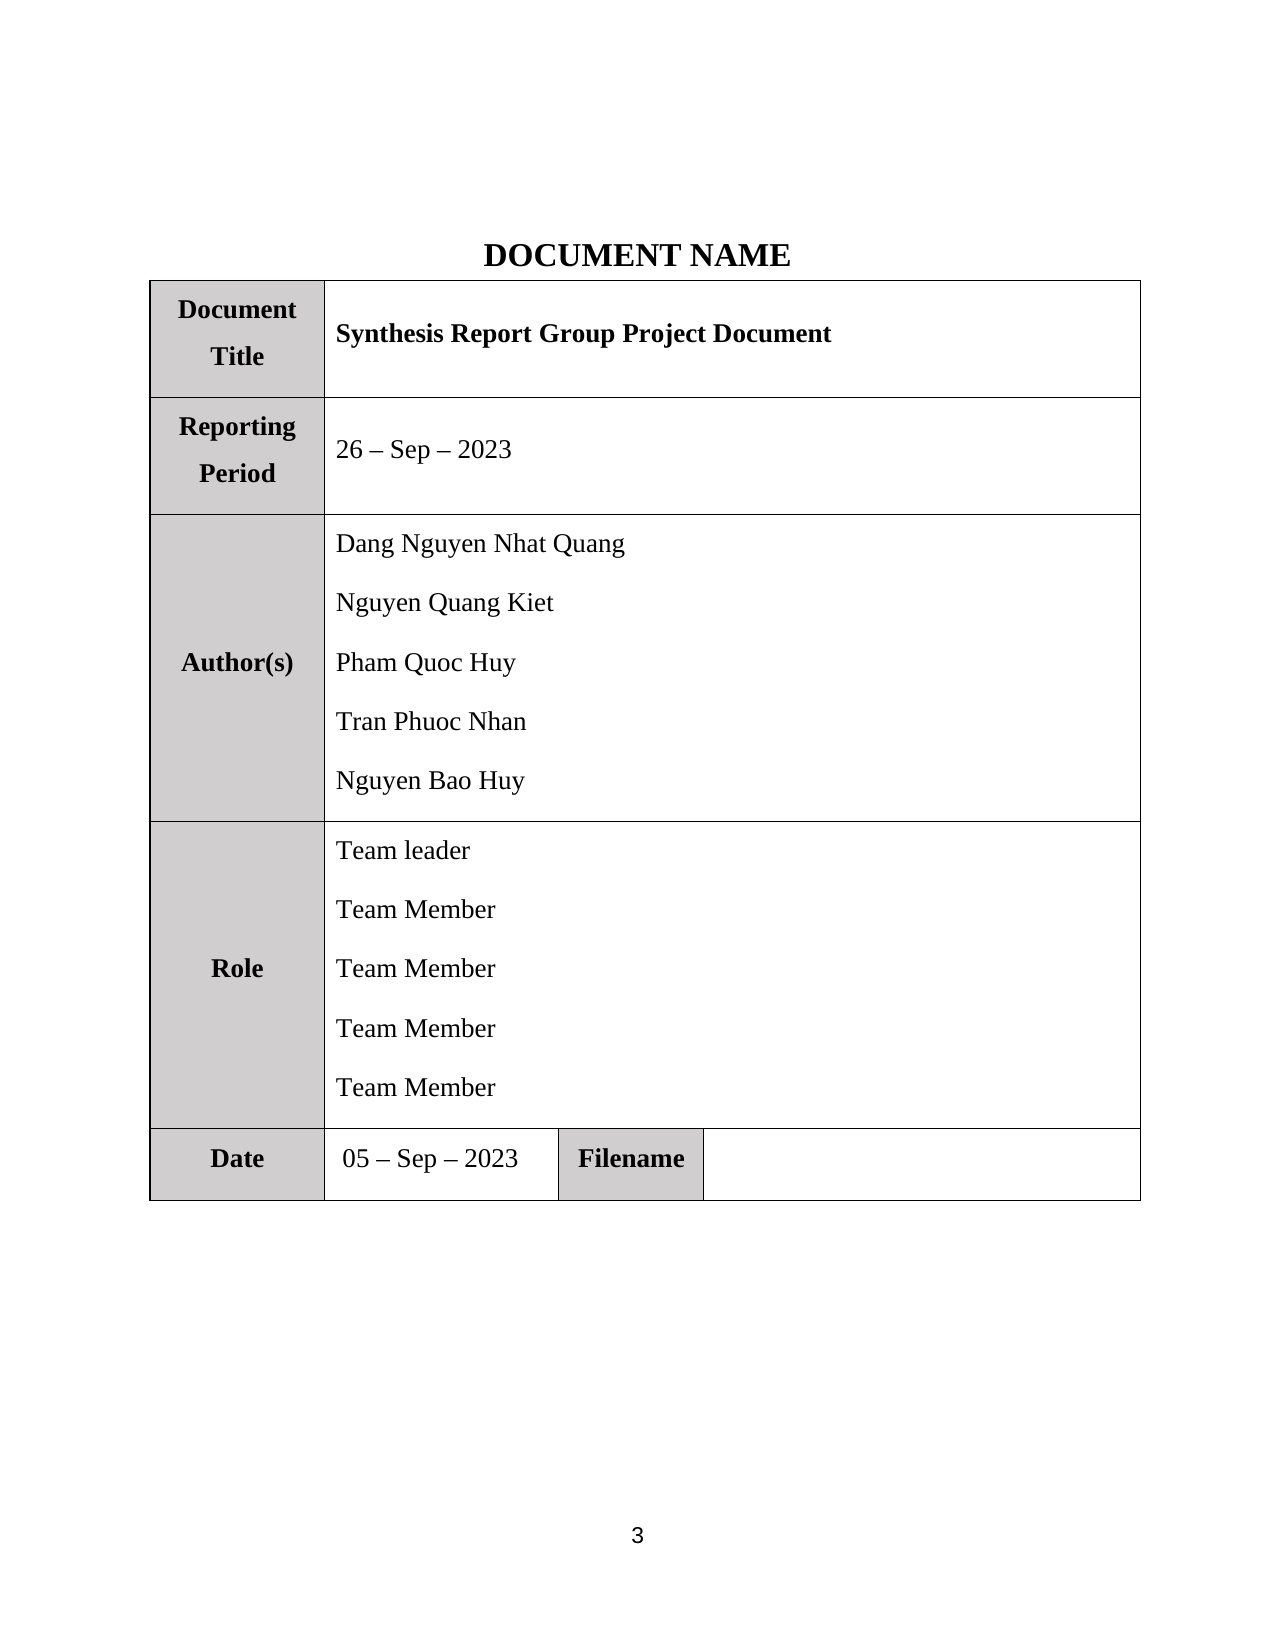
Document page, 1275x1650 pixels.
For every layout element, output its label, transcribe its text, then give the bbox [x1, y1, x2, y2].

table_header Synthesis Report Group Project Document [325, 281, 1140, 397]
table_cell Filename [559, 1129, 703, 1200]
table_cell 05 – Sep – 2023 [325, 1129, 558, 1200]
table_cell [704, 1129, 1140, 1200]
table_cell Team leader Team Member Team Member Team Member Team Member [325, 822, 1140, 1128]
table_cell Author(s) [151, 515, 324, 821]
table_cell 26 – Sep – 2023 [325, 398, 1140, 514]
table_cell Date [151, 1129, 324, 1200]
table_cell Role [151, 822, 324, 1128]
table_cell Dang Nguyen Nhat Quang Nguyen Quang Kiet Pham Quoc Huy Tran Phuoc Nhan Nguyen Bao Huy [325, 515, 1140, 821]
table_header Document Title [151, 281, 324, 397]
text DOCUMENT NAME [150, 236, 1125, 274]
table_cell Reporting Period [151, 398, 324, 514]
